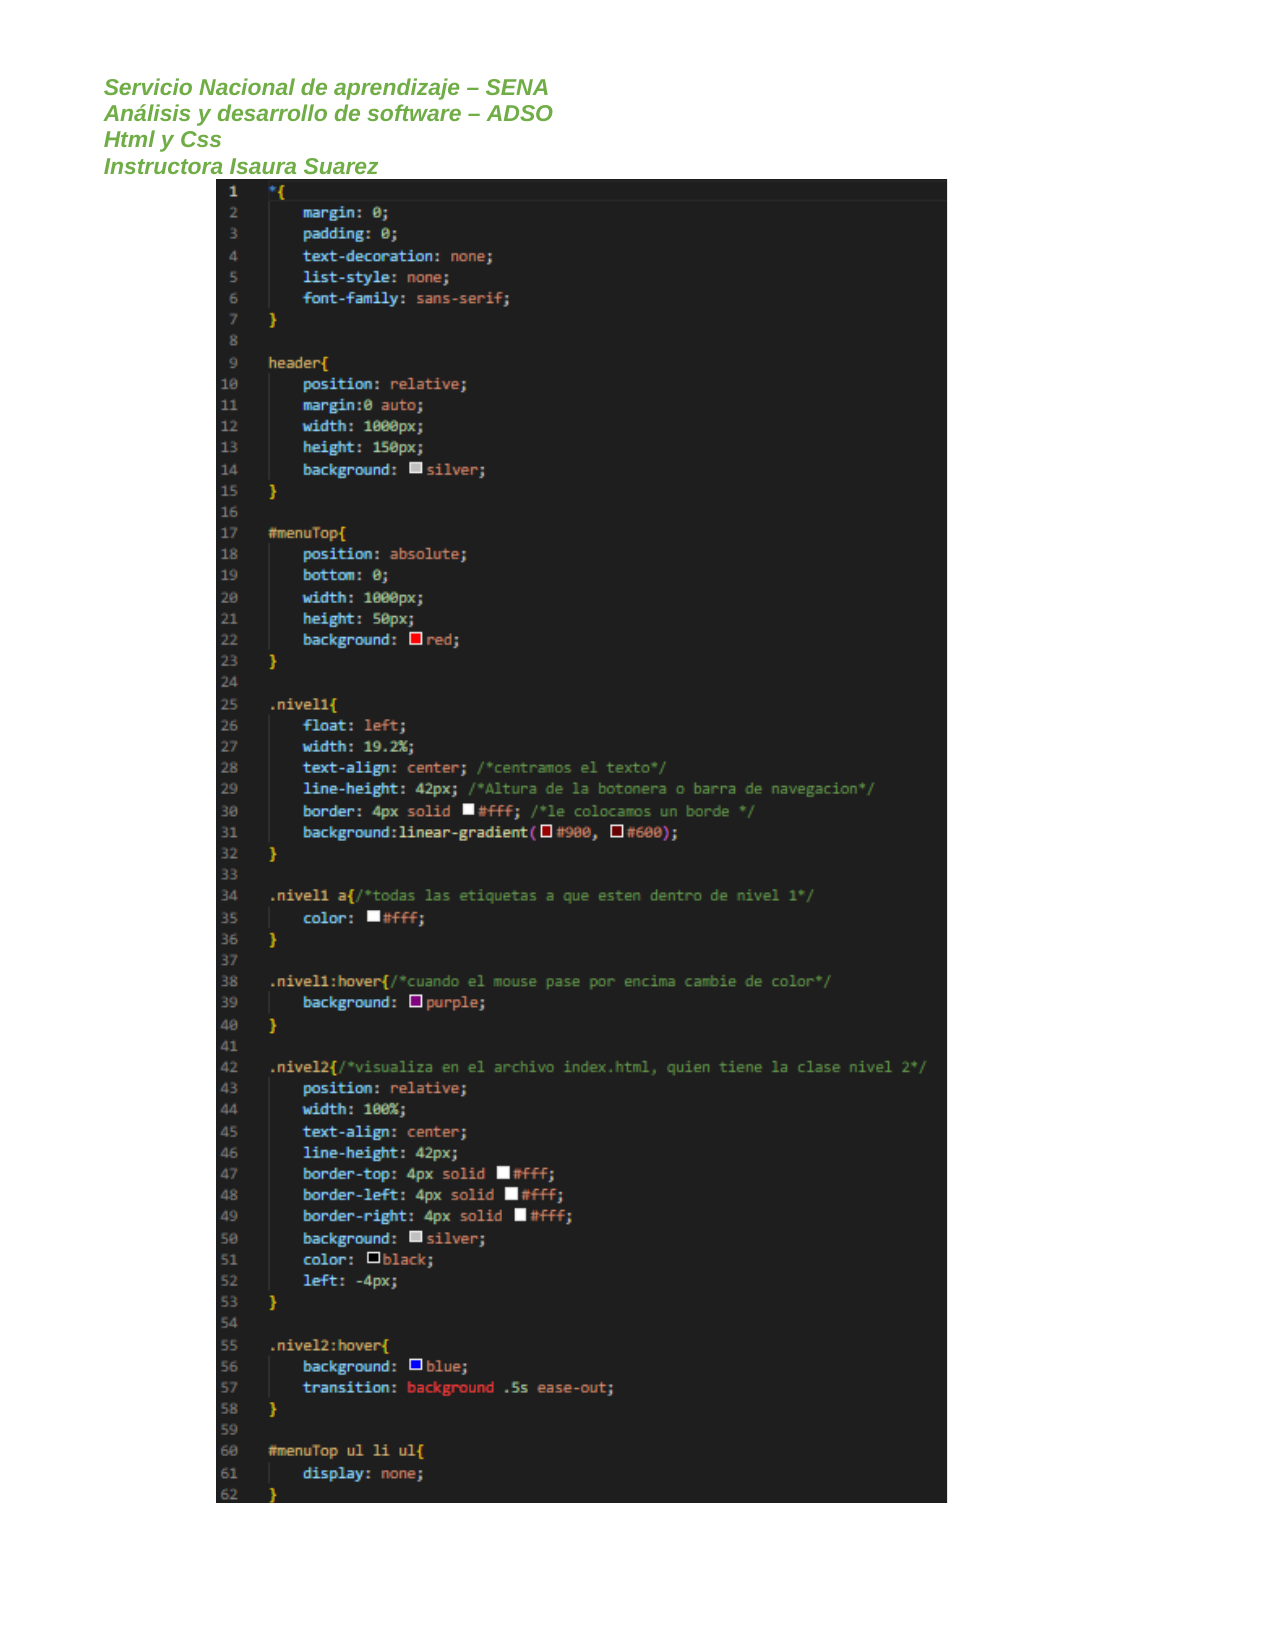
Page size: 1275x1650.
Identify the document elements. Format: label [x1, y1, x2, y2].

picture [216, 179, 948, 1503]
